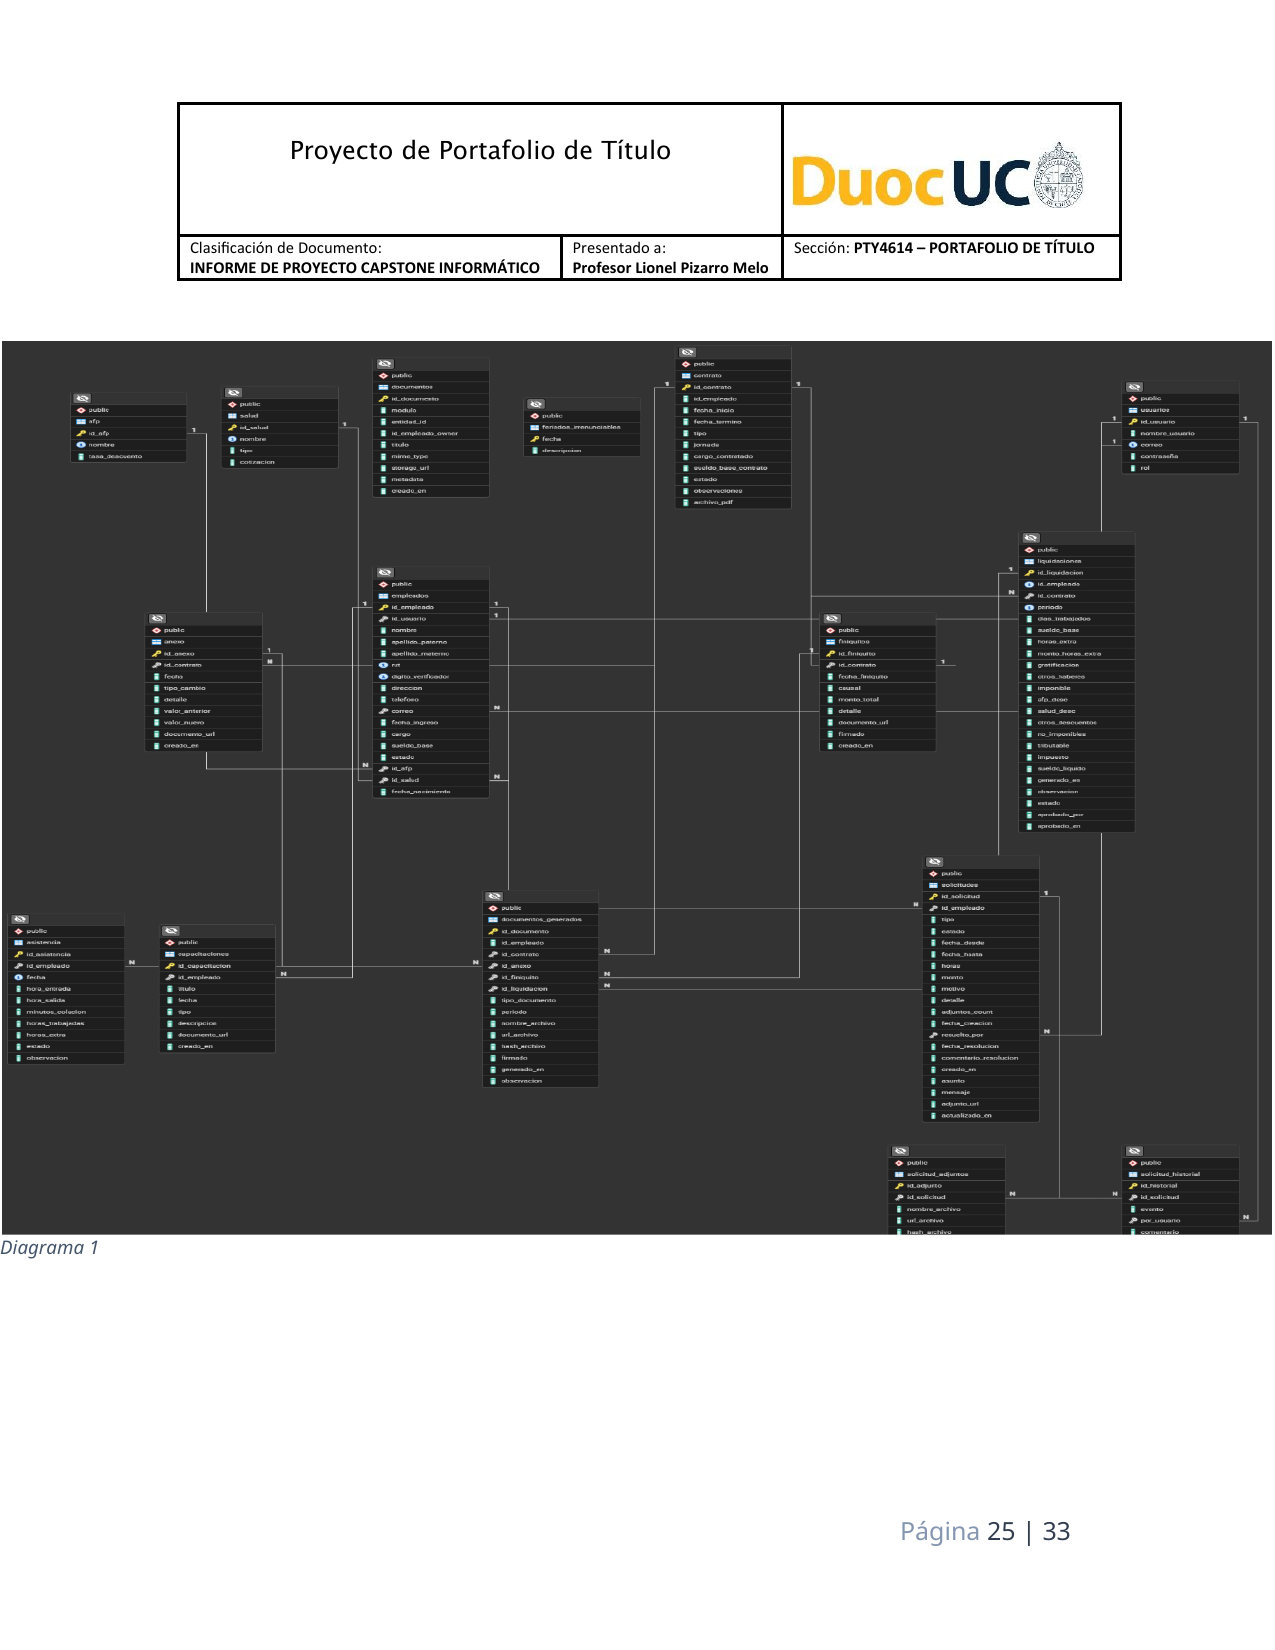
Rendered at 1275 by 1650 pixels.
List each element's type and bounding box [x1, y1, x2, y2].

picture [0, 341, 1272, 1234]
picture [791, 141, 1085, 208]
